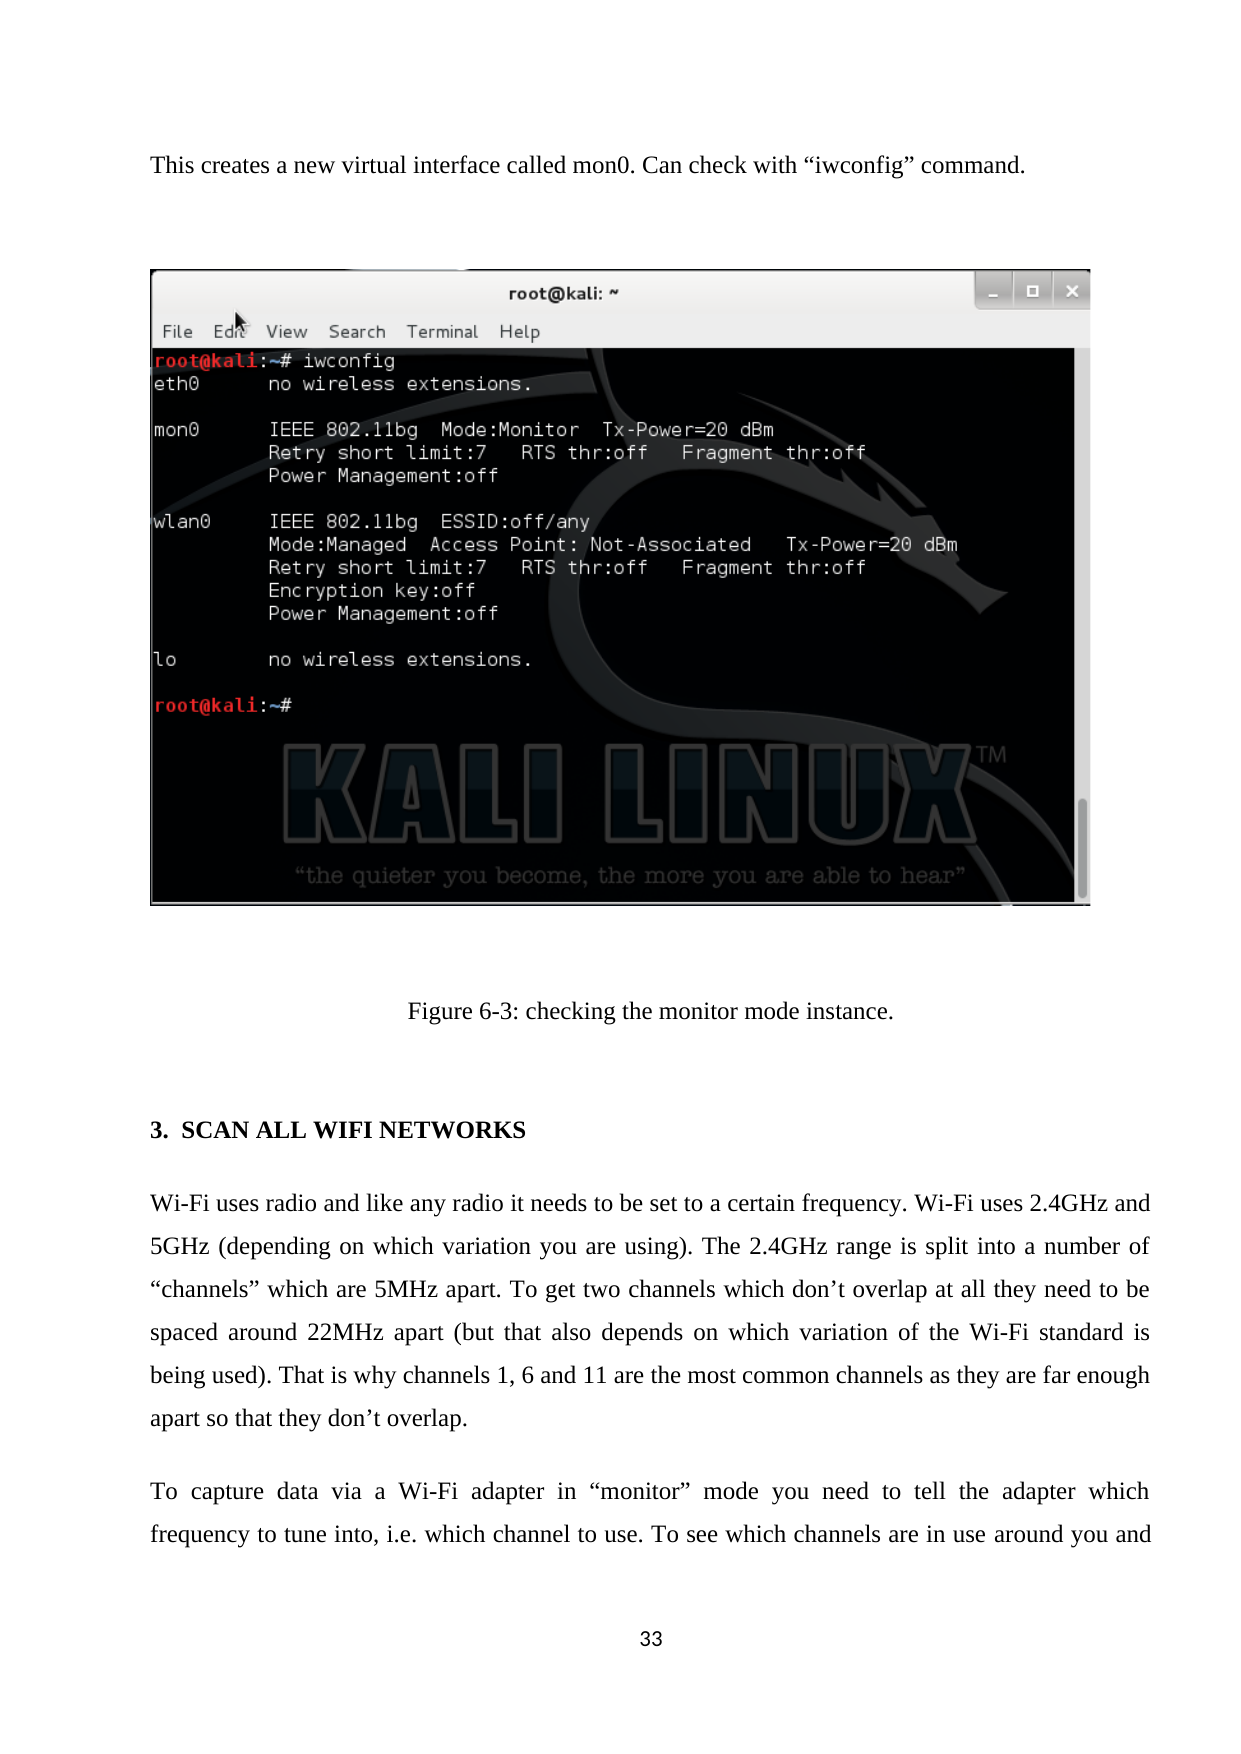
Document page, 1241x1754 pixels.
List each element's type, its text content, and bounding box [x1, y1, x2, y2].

text Figure 6-3: checking the monitor mode instance. [150, 996, 1152, 1025]
text 3. scan all wifi networks [150, 1116, 1152, 1144]
text Wi-Fi uses radio and like any radio it needs to be set to a certain frequency. Wi-Fi uses 2.4GHz and 5GHz (depending on which variation you are using). The 2.4GHz range is split into a number of “channels” which are 5MHz apart. To get two channels which don’t overlap at all they need to be spaced around 22MHz apart (but that also depends on which variation of the Wi-Fi standard is being used). That is why channels 1, 6 and 11 are the most common channels as they are far enough apart so that they don’t overlap. [150, 1188, 1152, 1432]
picture [150, 269, 1091, 906]
text This creates a new virtual interface called mon0. Can check with “iwconfig” command. [150, 150, 1152, 179]
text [150, 1476, 1152, 1548]
